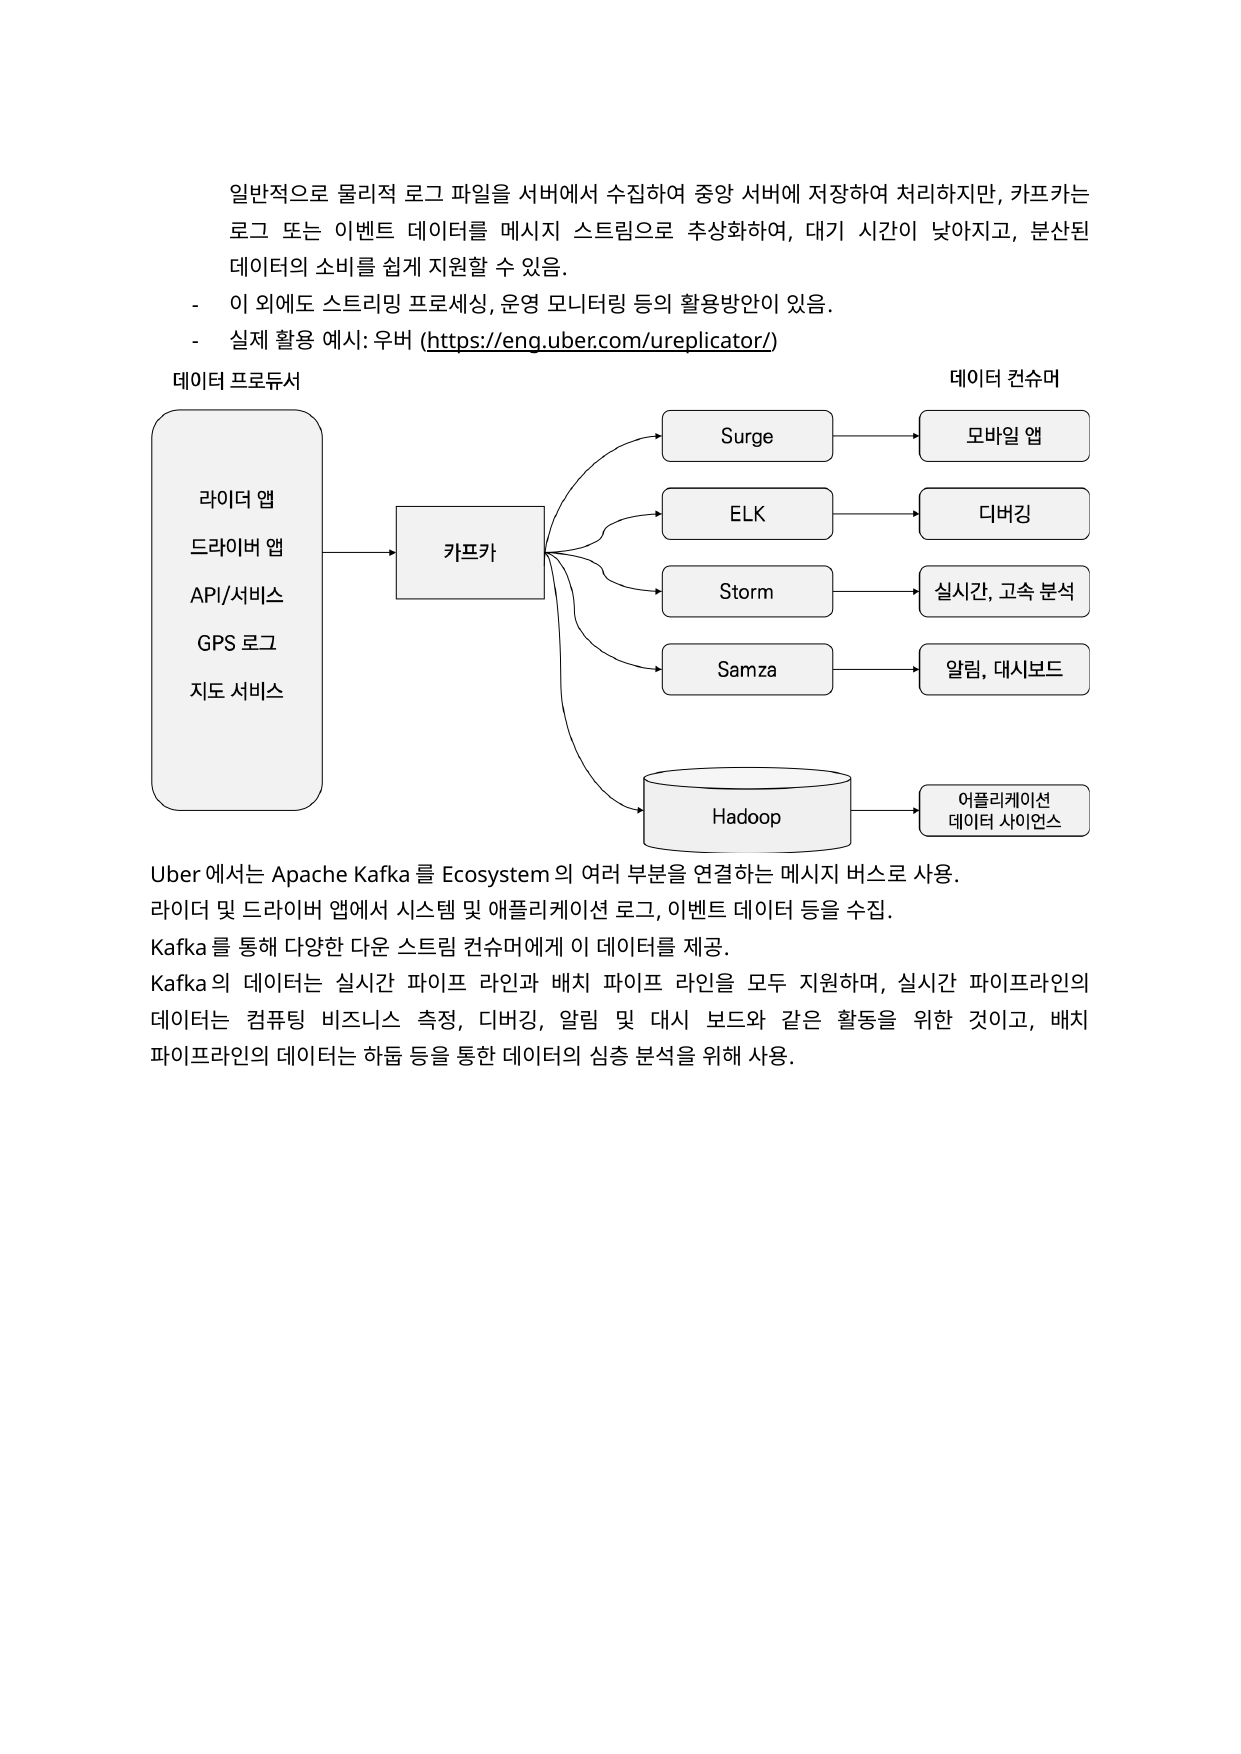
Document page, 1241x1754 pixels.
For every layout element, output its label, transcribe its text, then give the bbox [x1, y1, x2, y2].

list 이 외에도 스트리밍 프로세싱, 운영 모니터링 등의 활용방안이 있음. [192, 287, 1090, 318]
picture [150, 359, 1090, 853]
text Kafka를 통해 다양한 다운 스트림 컨슈머에게 이 데이터를 제공. [150, 930, 1090, 961]
text Uber에서는 Apache Kafka를 Ecosystem의 여러 부분을 연결하는 메시지 버스로 사용. [150, 857, 1090, 888]
list 실제 활용 예시: 우버 (https://eng.uber.com/ureplicator/) [192, 323, 1090, 355]
text Kafka의 데이터는 실시간 파이프 라인과 배치 파이프 라인을 모두 지원하며, 실시간 파이프라인의 데이터는 컴퓨팅 비즈니스 측정, 디버깅, 알림 및 대시 보드와 같은 활동을 위한 것이고, 배치 파이프라인의 데이터는 하둡 등을 통한 데이터의 심층 분석을 위해 사용. [150, 966, 1090, 1071]
text 일반적으로 물리적 로그 파일을 서버에서 수집하여 중앙 서버에 저장하여 처리하지만, 카프카는 로그 또는 이벤트 데이터를 메시지 스트림으로 추상화하여, 대기 시간이 낮아지고, 분산된 데이터의 소비를 쉽게 지원할 수 있음. [229, 177, 1090, 282]
text 라이더 및 드라이버 앱에서 시스템 및 애플리케이션 로그, 이벤트 데이터 등을 수집. [150, 893, 1090, 925]
